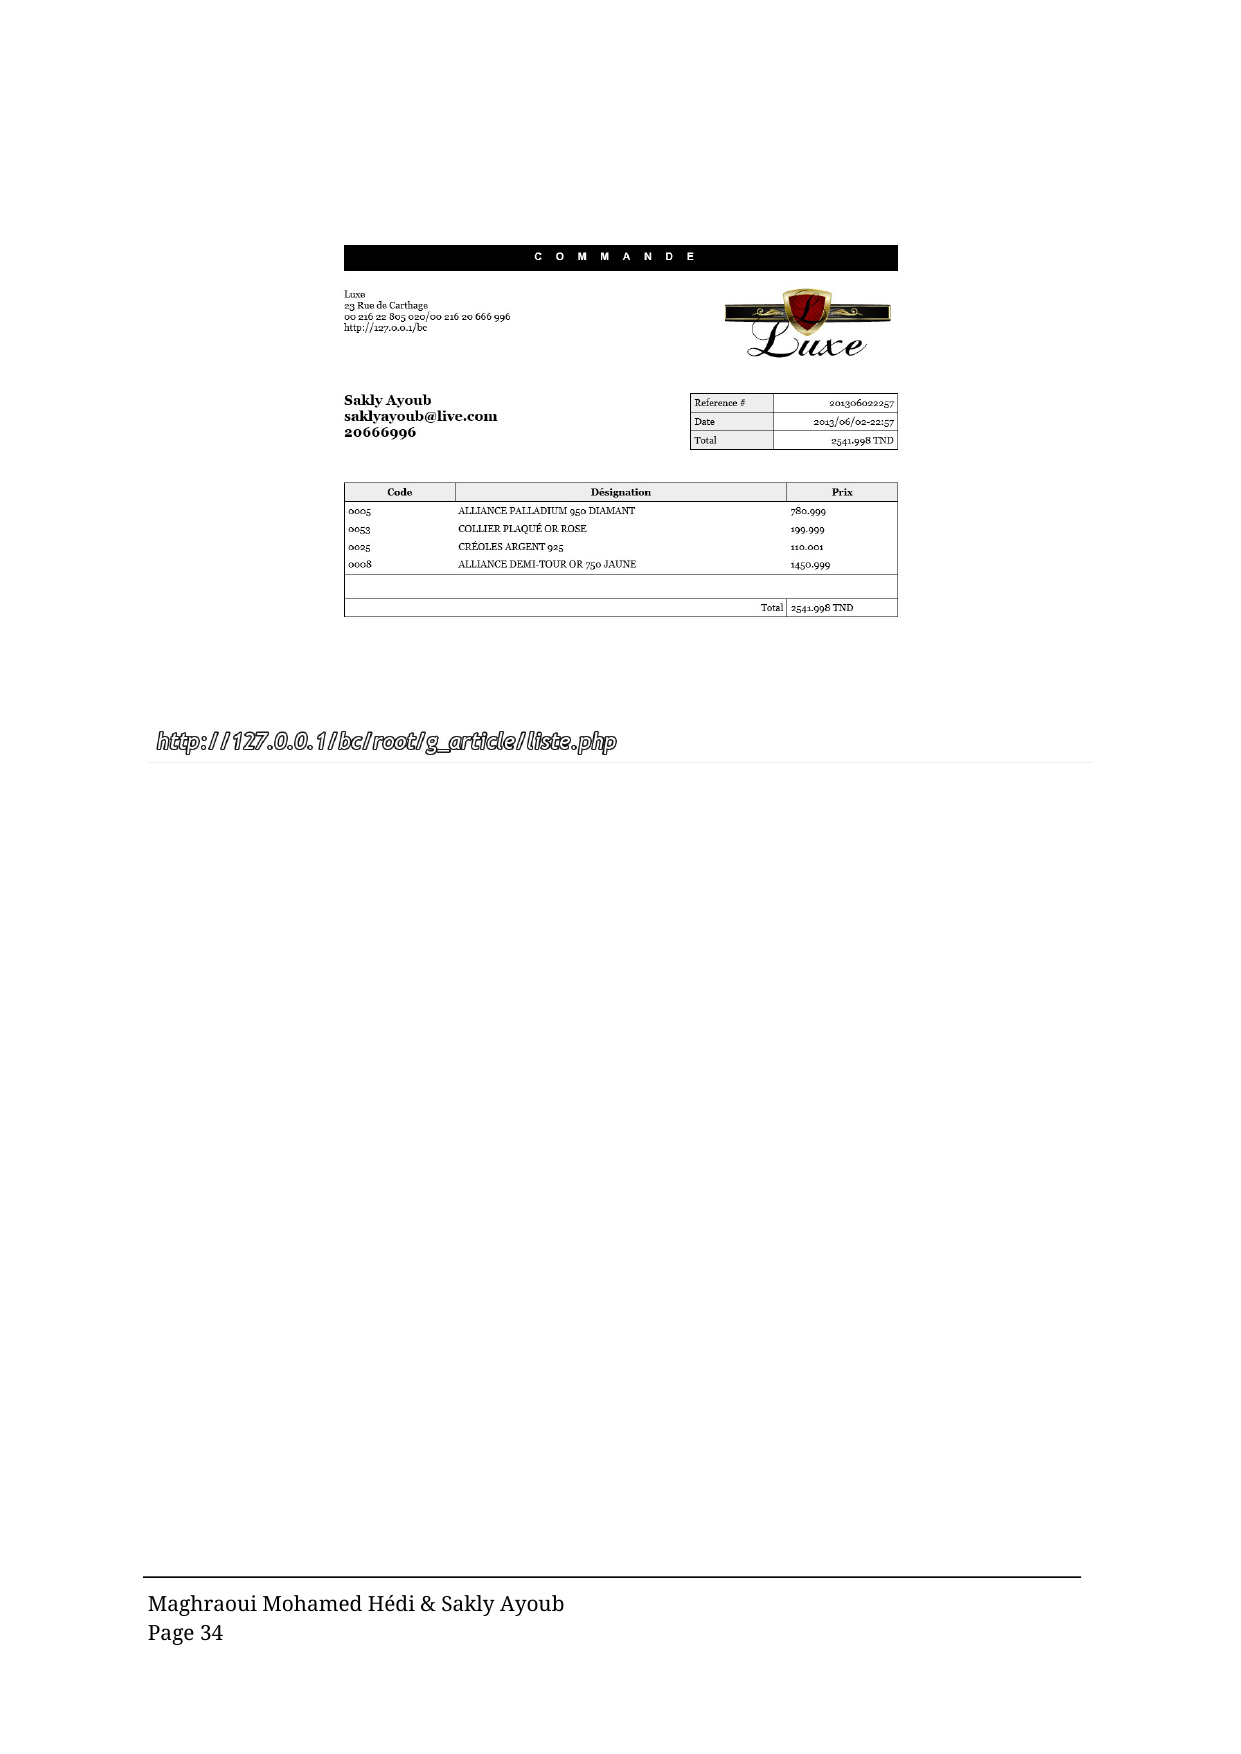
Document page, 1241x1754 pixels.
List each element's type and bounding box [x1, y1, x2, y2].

picture [147, 147, 1093, 844]
